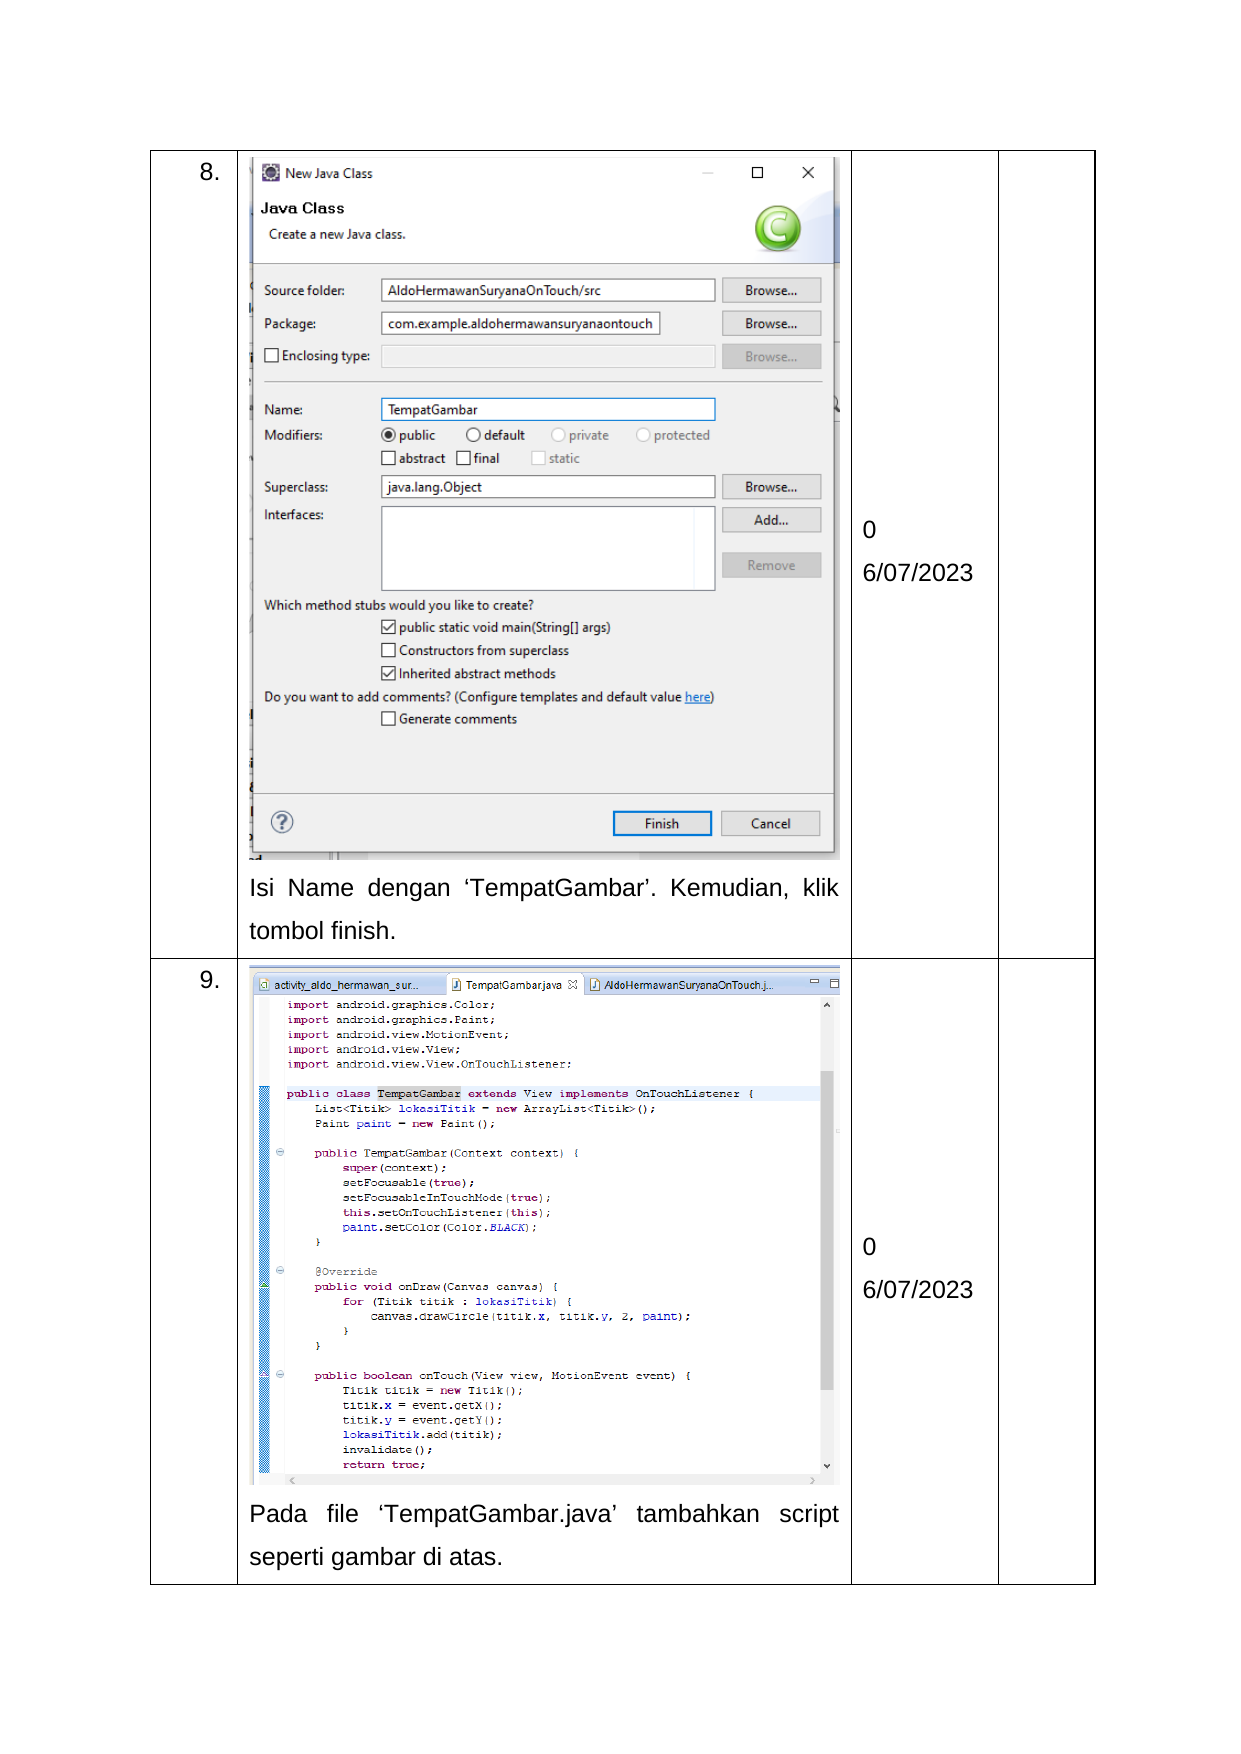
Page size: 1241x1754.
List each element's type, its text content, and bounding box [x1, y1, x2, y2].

table_cell [999, 151, 1094, 958]
picture [249, 157, 840, 860]
table_cell Pada file ‘TempatGambar.java’ tambahkan script seperti gambar di atas. [238, 959, 851, 1584]
table_cell [151, 151, 237, 958]
table_cell 06/07/2023 [852, 959, 998, 1584]
table_cell [151, 959, 237, 1584]
table_cell [999, 959, 1094, 1584]
picture [249, 965, 840, 1485]
table_cell Isi Name dengan ‘TempatGambar’. Kemudian, klik tombol finish. [238, 151, 851, 958]
table_cell 06/07/2023 [852, 151, 998, 958]
